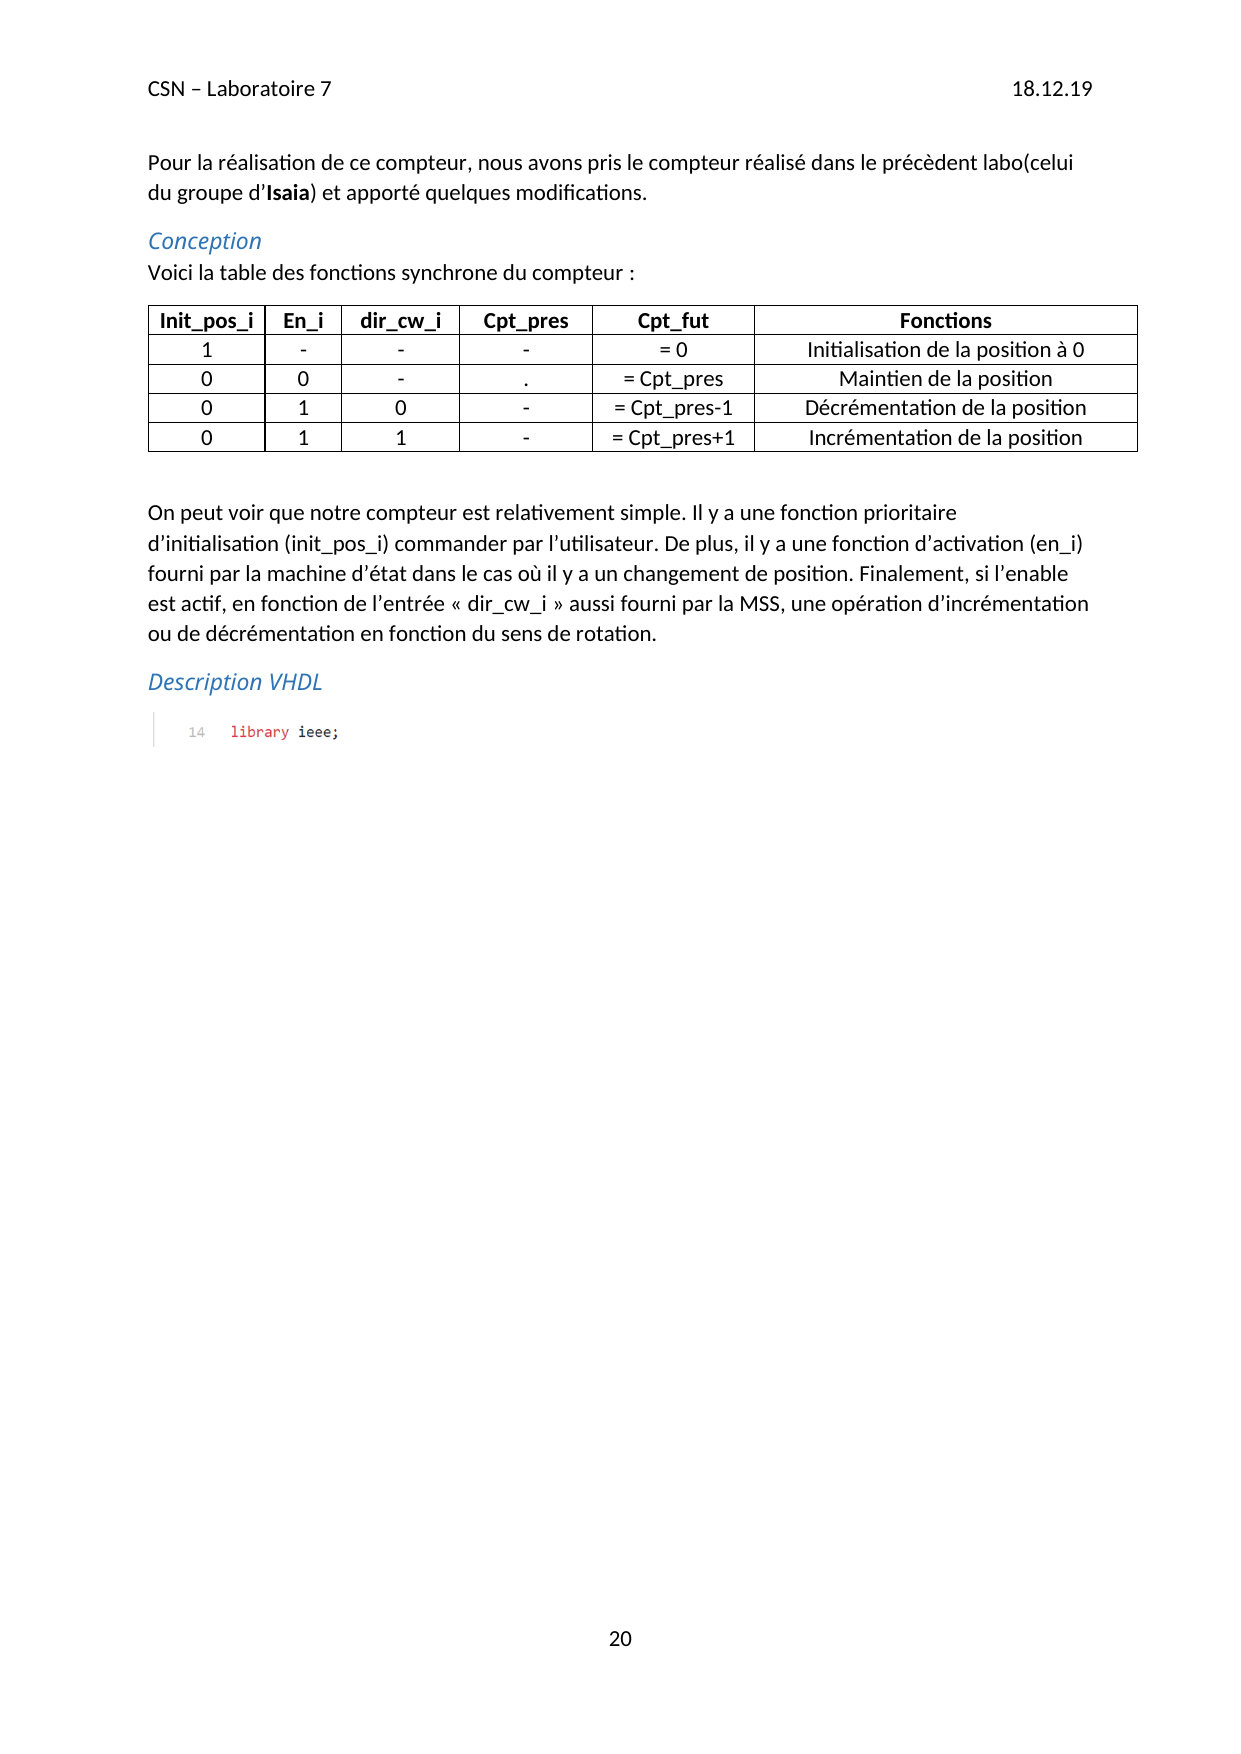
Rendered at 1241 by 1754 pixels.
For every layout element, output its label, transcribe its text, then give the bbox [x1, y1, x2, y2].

subtitle Conception [148, 225, 1093, 256]
table_cell 1 [266, 394, 341, 422]
table_cell - [460, 423, 592, 451]
table_cell 0 [342, 394, 459, 422]
table_cell Incrémentation de la position [755, 423, 1137, 451]
text On peut voir que notre compteur est relativement simple. Il y a une fonction prioritaire d’initialisation (init_pos_i) commander par l’utilisateur. De plus, il y a une fonction d’activation (en_i) fourni par la machine d’état dans le cas où il y a un changement de position. Finalement, si l’enable est actif, en fonction de l’entrée « dir_cw_i » aussi fourni par la MSS, une opération d’incrémentation ou de décrémentation en fonction du sens de rotation. [148, 498, 1093, 647]
table_header dir_cw_i [342, 306, 459, 334]
table_cell = 0 [593, 335, 754, 363]
table_cell - [460, 335, 592, 363]
table_cell 0 [149, 365, 264, 392]
table_cell Maintien de la position [755, 365, 1137, 392]
table_cell 0 [266, 365, 341, 392]
table_header Cpt_fut [593, 306, 754, 334]
table_cell Initialisation de la position à 0 [755, 335, 1137, 363]
picture [138, 712, 1084, 747]
table_header En_i [266, 306, 341, 334]
table_cell 1 [342, 423, 459, 451]
table_cell Décrémentation de la position [755, 394, 1137, 422]
table_cell 1 [149, 335, 264, 363]
table_cell 0 [149, 394, 264, 422]
table_header Cpt_pres [460, 306, 592, 334]
table_cell = Cpt_pres-1 [593, 394, 754, 422]
table_cell 0 [149, 423, 264, 451]
table_cell 1 [266, 423, 341, 451]
table_cell - [342, 365, 459, 392]
text Pour la réalisation de ce compteur, nous avons pris le compteur réalisé dans le précèdent labo(celui du groupe d’Isaia) et apporté quelques modifications. [148, 148, 1093, 206]
table_header Init_pos_i [149, 306, 264, 334]
table_cell - [342, 335, 459, 363]
table_cell . [460, 365, 592, 392]
subtitle Description VHDL [148, 666, 1093, 697]
table_cell = Cpt_pres [593, 365, 754, 392]
table_header Fonctions [755, 306, 1137, 334]
table_cell - [460, 394, 592, 422]
table_cell - [266, 335, 341, 363]
text Voici la table des fonctions synchrone du compteur : [148, 258, 1093, 286]
table_cell = Cpt_pres+1 [593, 423, 754, 451]
